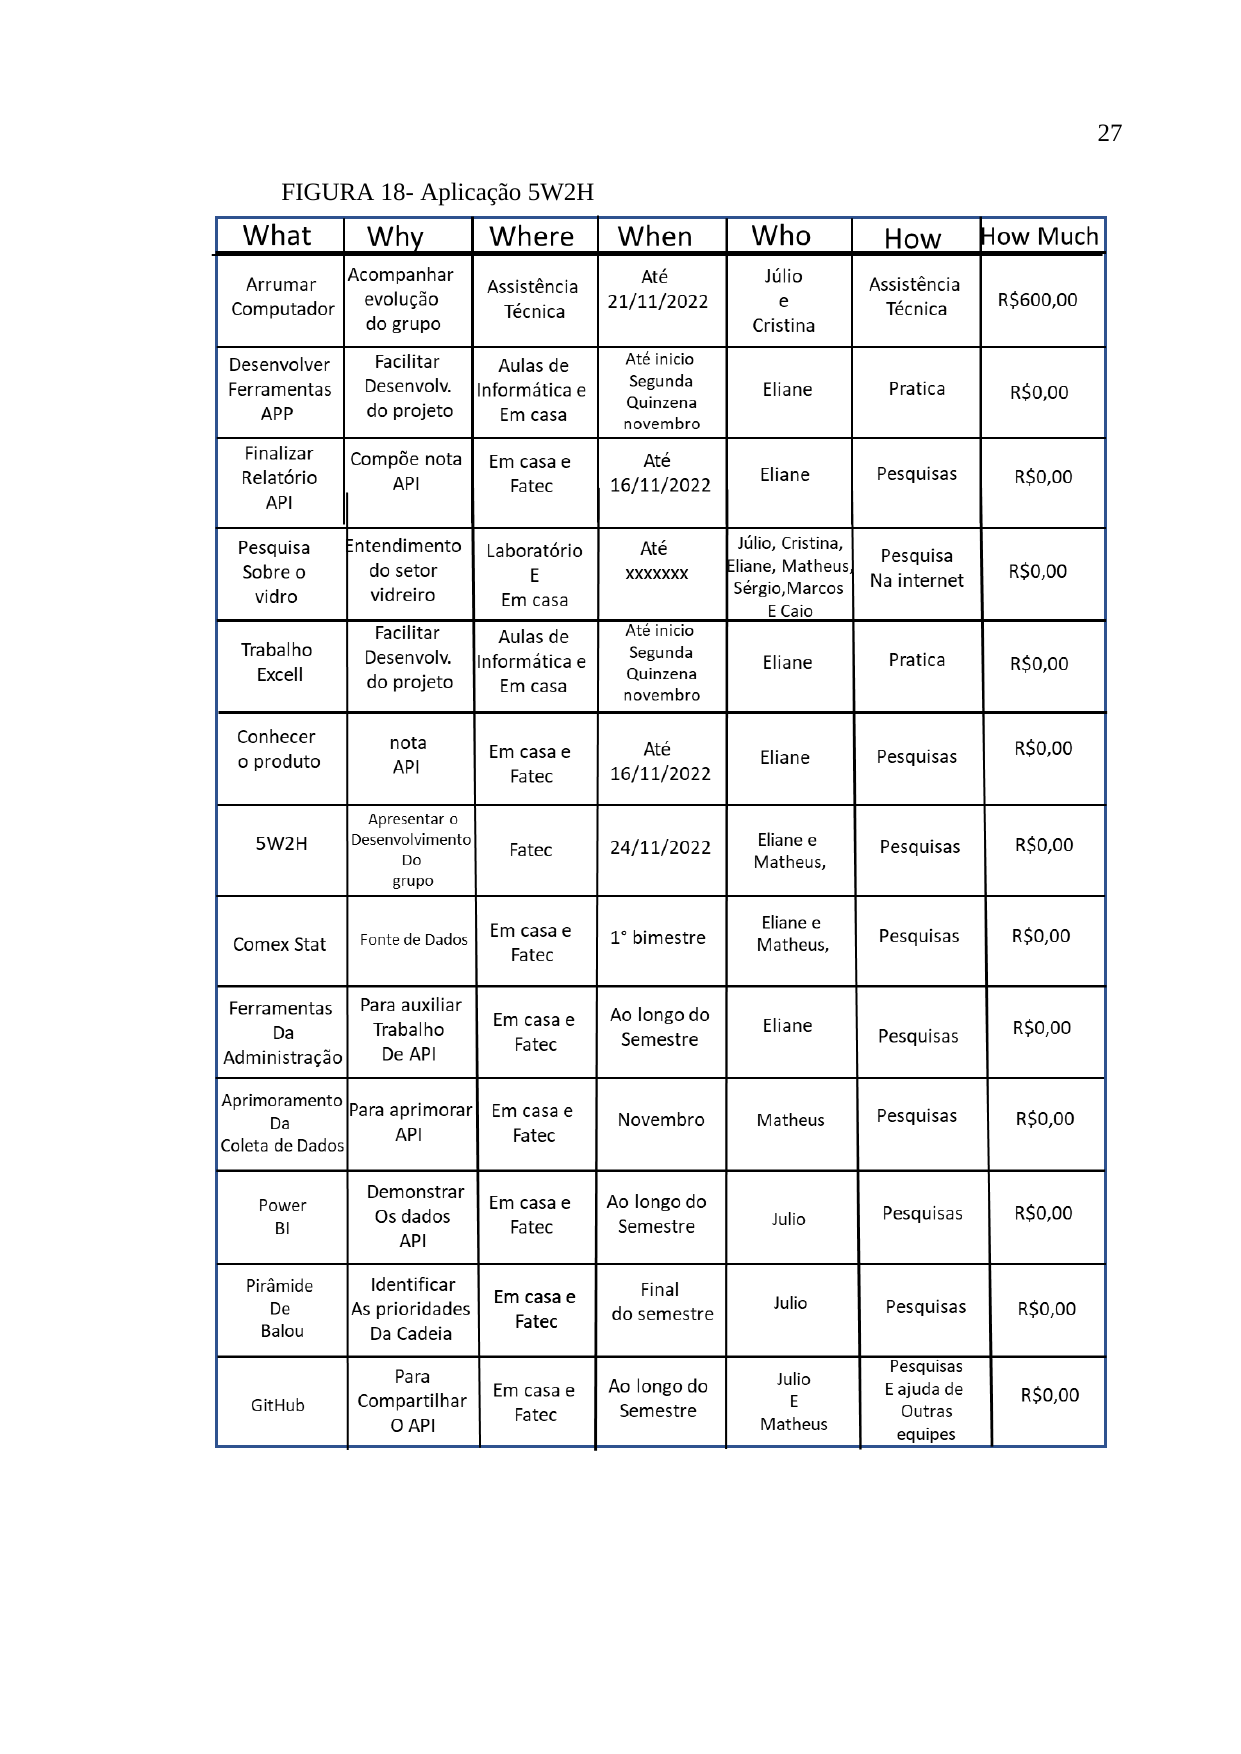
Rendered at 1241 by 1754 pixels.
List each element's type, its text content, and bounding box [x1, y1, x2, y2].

text Figura 18- Aplicação 5W2H [207, 177, 1122, 206]
picture [207, 206, 1115, 1456]
